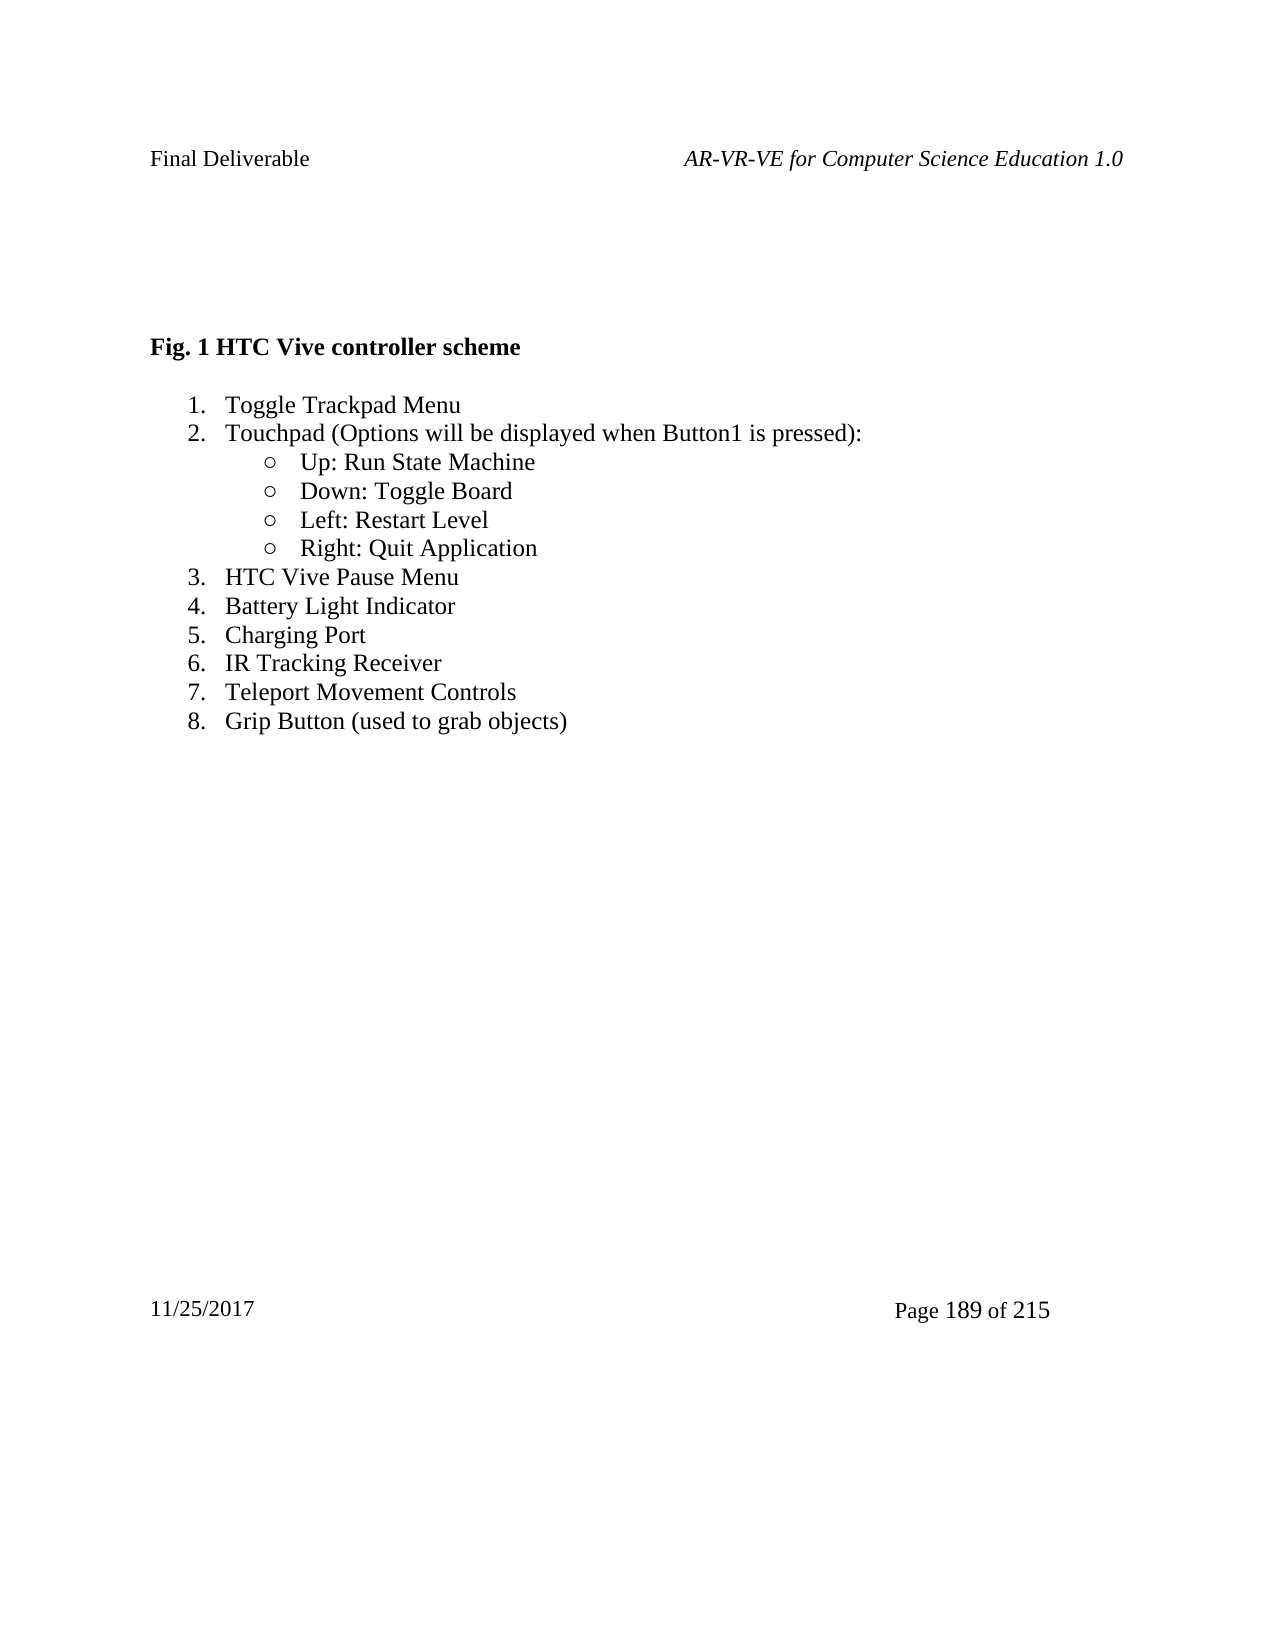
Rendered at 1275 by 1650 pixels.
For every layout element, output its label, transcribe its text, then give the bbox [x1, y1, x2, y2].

text Fig. 1 HTC Vive controller scheme [150, 332, 1125, 361]
list Toggle Trackpad Menu [187, 390, 1125, 418]
list IR Tracking Receiver [187, 648, 1125, 677]
list Battery Light Indicator [187, 591, 1125, 620]
list Left: Restart Level [262, 505, 1125, 533]
list Right: Quit Application [262, 533, 1125, 562]
list Grip Button (used to grab objects) [187, 706, 1125, 735]
list Up: Run State Machine [262, 447, 1125, 476]
list Teleport Movement Controls [187, 677, 1125, 706]
list Charging Port [187, 620, 1125, 648]
list Down: Toggle Board [262, 476, 1125, 505]
list HTC Vive Pause Menu [187, 562, 1125, 591]
list Touchpad (Options will be displayed when Button1 is pressed): [187, 418, 1125, 447]
